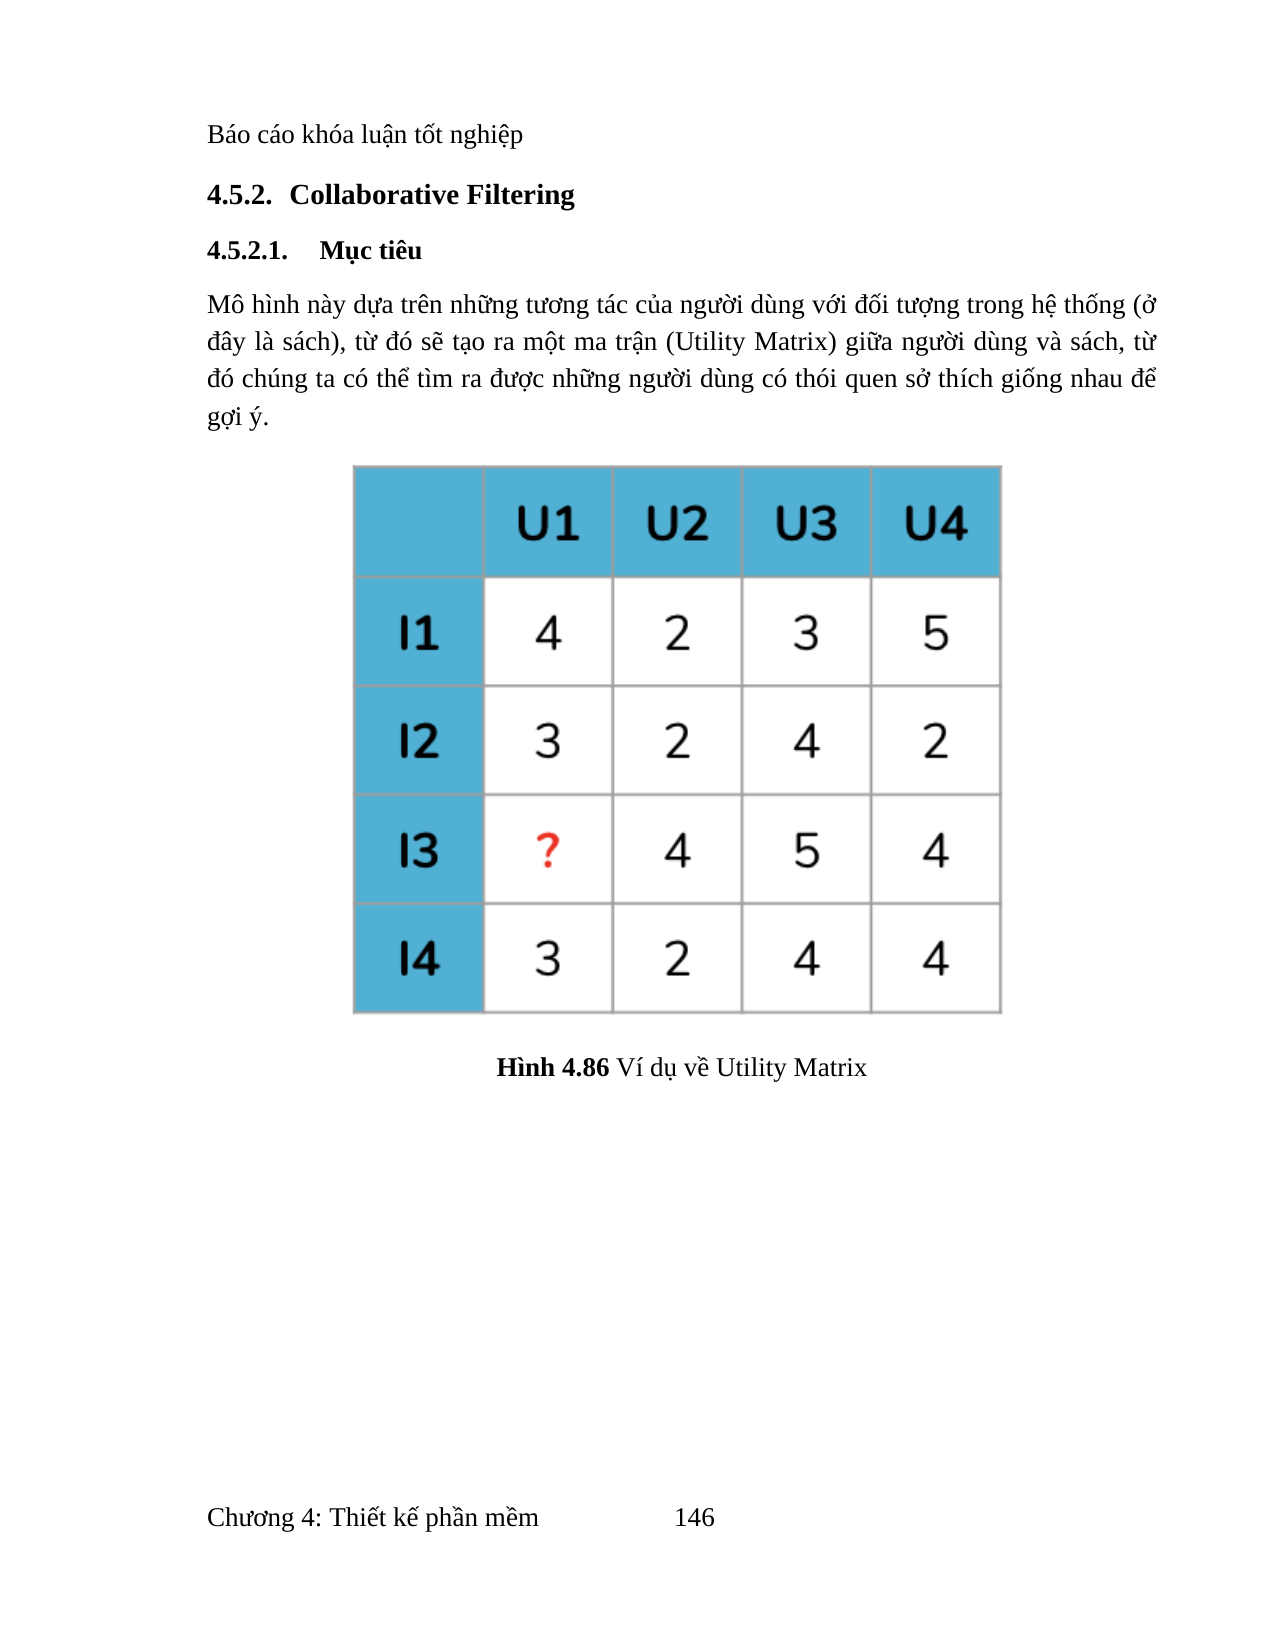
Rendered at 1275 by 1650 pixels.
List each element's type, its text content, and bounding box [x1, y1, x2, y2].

text Mô hình này dựa trên những tương tác của người dùng với đối tượng trong hệ thống (ở đây là sách), từ đó sẽ tạo ra một ma trận (Utility Matrix) giữa người dùng và sách, từ đó chúng ta có thể tìm ra được những người dùng có thói quen sở thích giống nhau để gợi ý. [207, 288, 1157, 431]
subtitle Collaborative Filtering [207, 177, 1157, 211]
subtitle Mục tiêu [207, 234, 1157, 265]
picture [339, 453, 1015, 1029]
text Hình 4.86 Ví dụ về Utility Matrix [207, 1051, 1157, 1082]
